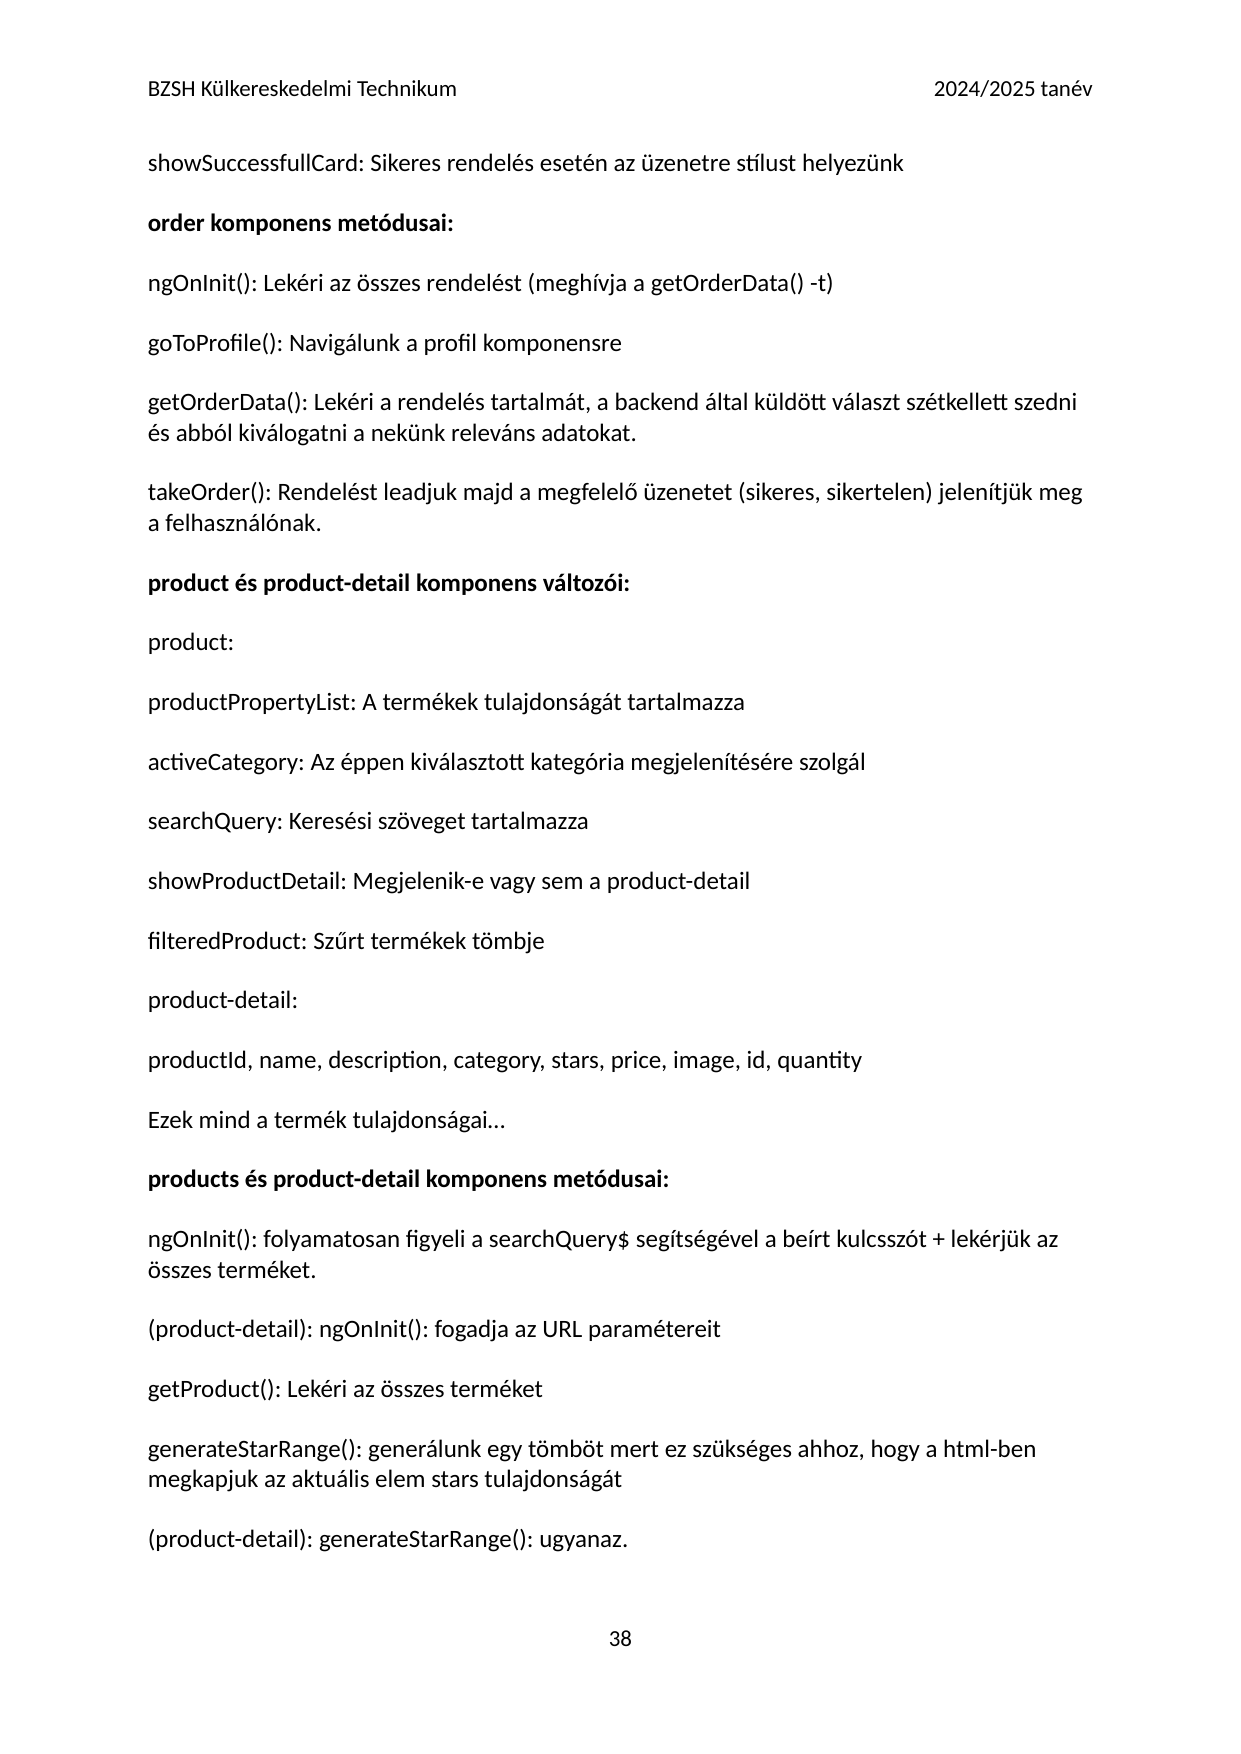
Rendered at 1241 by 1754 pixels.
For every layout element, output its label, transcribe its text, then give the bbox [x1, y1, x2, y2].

text activeCategory: Az éppen kiválasztott kategória megjelenítésére szolgál [148, 746, 1093, 776]
text ngOnInit(): folyamatosan figyeli a searchQuery$ segítségével a beírt kulcsszót + lekérjük az összes terméket. [148, 1223, 1093, 1284]
text productPropertyList: A termékek tulajdonságát tartalmazza [148, 686, 1093, 717]
text generateStarRange(): generálunk egy tömböt mert ez szükséges ahhoz, hogy a html-ben megkapjuk az aktuális elem stars tulajdonságát [148, 1433, 1093, 1494]
text products és product-detail komponens metódusai: [148, 1164, 1093, 1194]
text showSuccessfullCard: Sikeres rendelés esetén az üzenetre stílust helyezünk [148, 148, 1093, 178]
text goToProfile(): Navigálunk a profil komponensre [148, 327, 1093, 357]
text getProduct(): Lekéri az összes terméket [148, 1373, 1093, 1404]
text product és product-detail komponens változói: [148, 567, 1093, 597]
text filteredProduct: Szűrt termékek tömbje [148, 925, 1093, 955]
text showProductDetail: Megjelenik-e vagy sem a product-detail [148, 865, 1093, 896]
text (product-detail): generateStarRange(): ugyanaz. [148, 1523, 1093, 1554]
text product-detail: [148, 984, 1093, 1015]
text productId, name, description, category, stars, price, image, id, quantity [148, 1044, 1093, 1075]
text (product-detail): ngOnInit(): fogadja az URL paramétereit [148, 1313, 1093, 1344]
text product: [148, 626, 1093, 657]
text Ezek mind a termék tulajdonságai… [148, 1104, 1093, 1134]
text getOrderData(): Lekéri a rendelés tartalmát, a backend által küldött választ szétkellett szedni és abból kiválogatni a nekünk releváns adatokat. [148, 386, 1093, 447]
text takeOrder(): Rendelést leadjuk majd a megfelelő üzenetet (sikeres, sikertelen) jelenítjük meg a felhasználónak. [148, 477, 1093, 538]
text order komponens metódusai: [148, 207, 1093, 238]
text searchQuery: Keresési szöveget tartalmazza [148, 806, 1093, 836]
text ngOnInit(): Lekéri az összes rendelést (meghívja a getOrderData() -t) [148, 267, 1093, 297]
